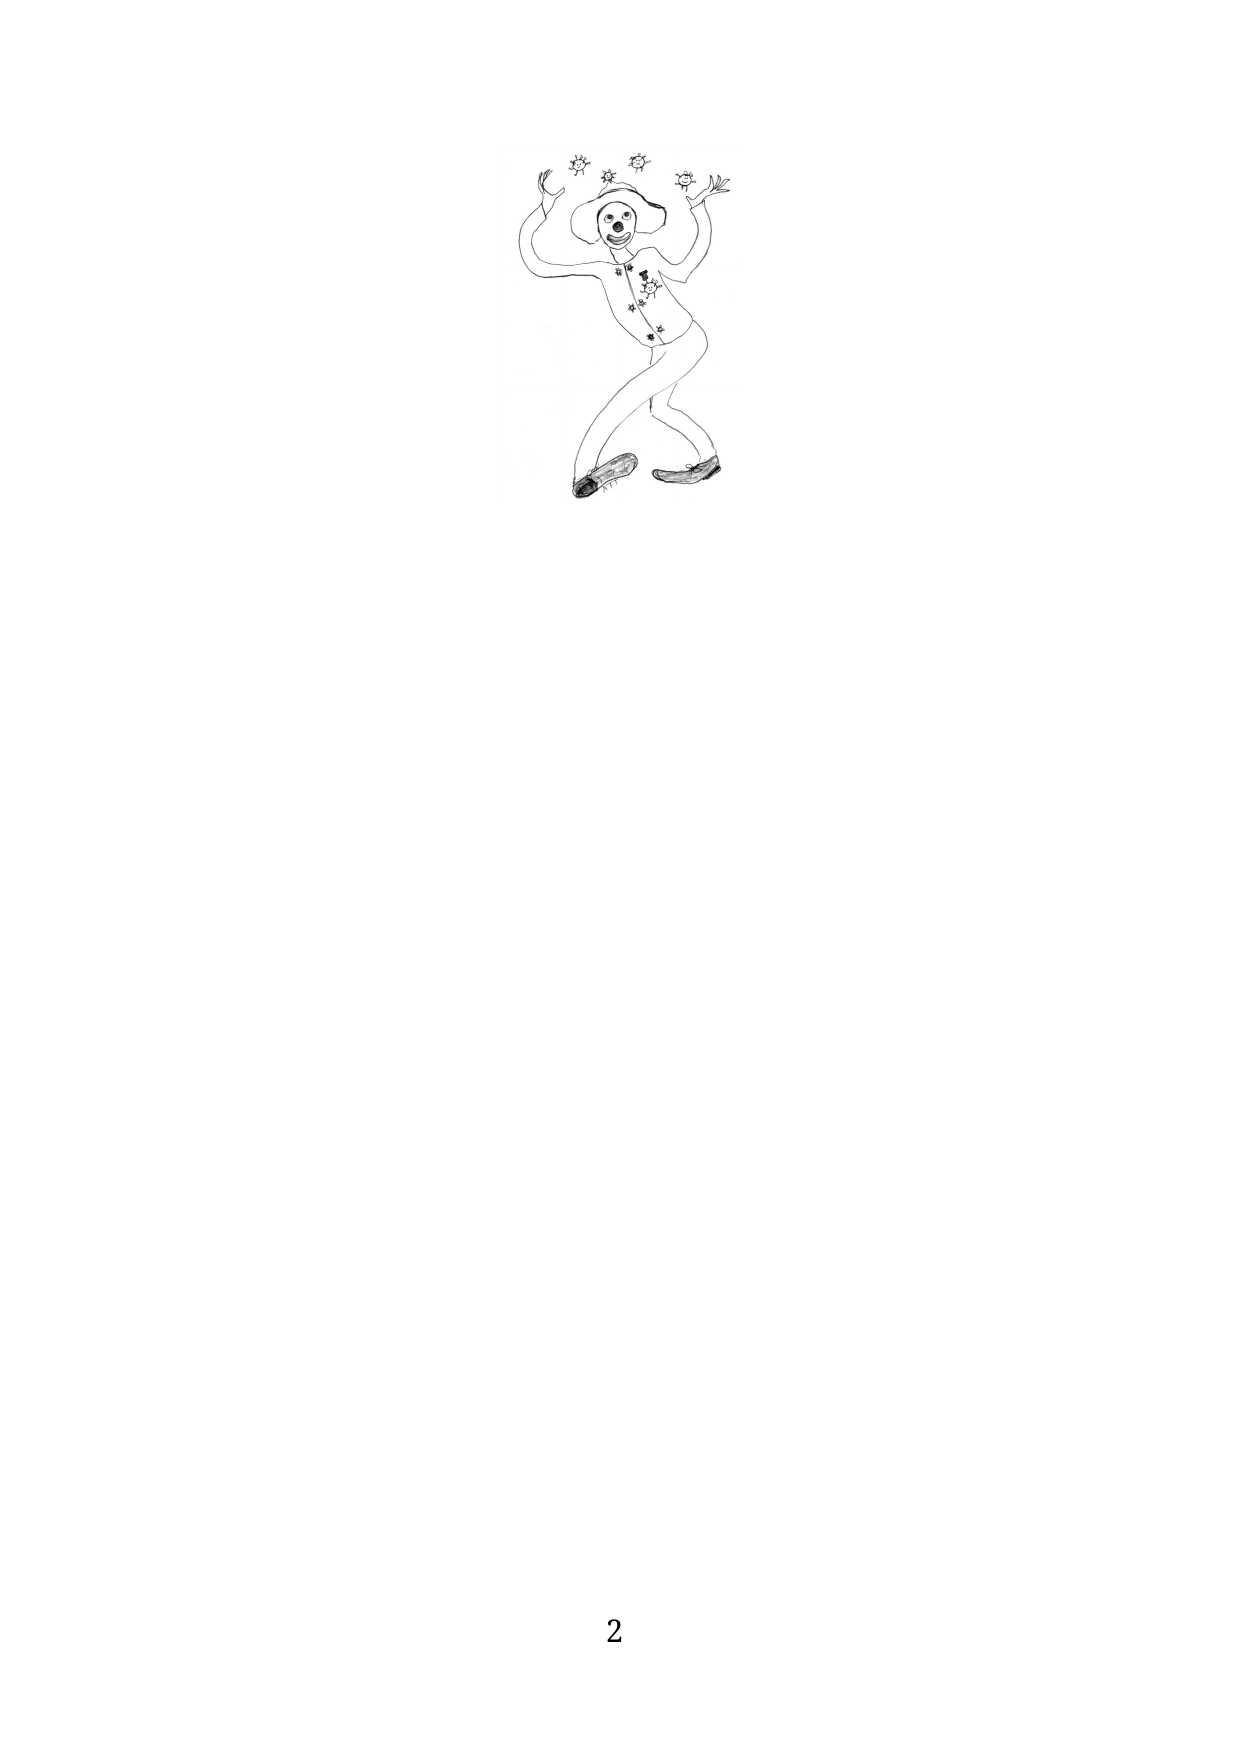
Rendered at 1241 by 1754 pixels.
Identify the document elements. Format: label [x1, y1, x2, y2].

picture [501, 150, 739, 503]
